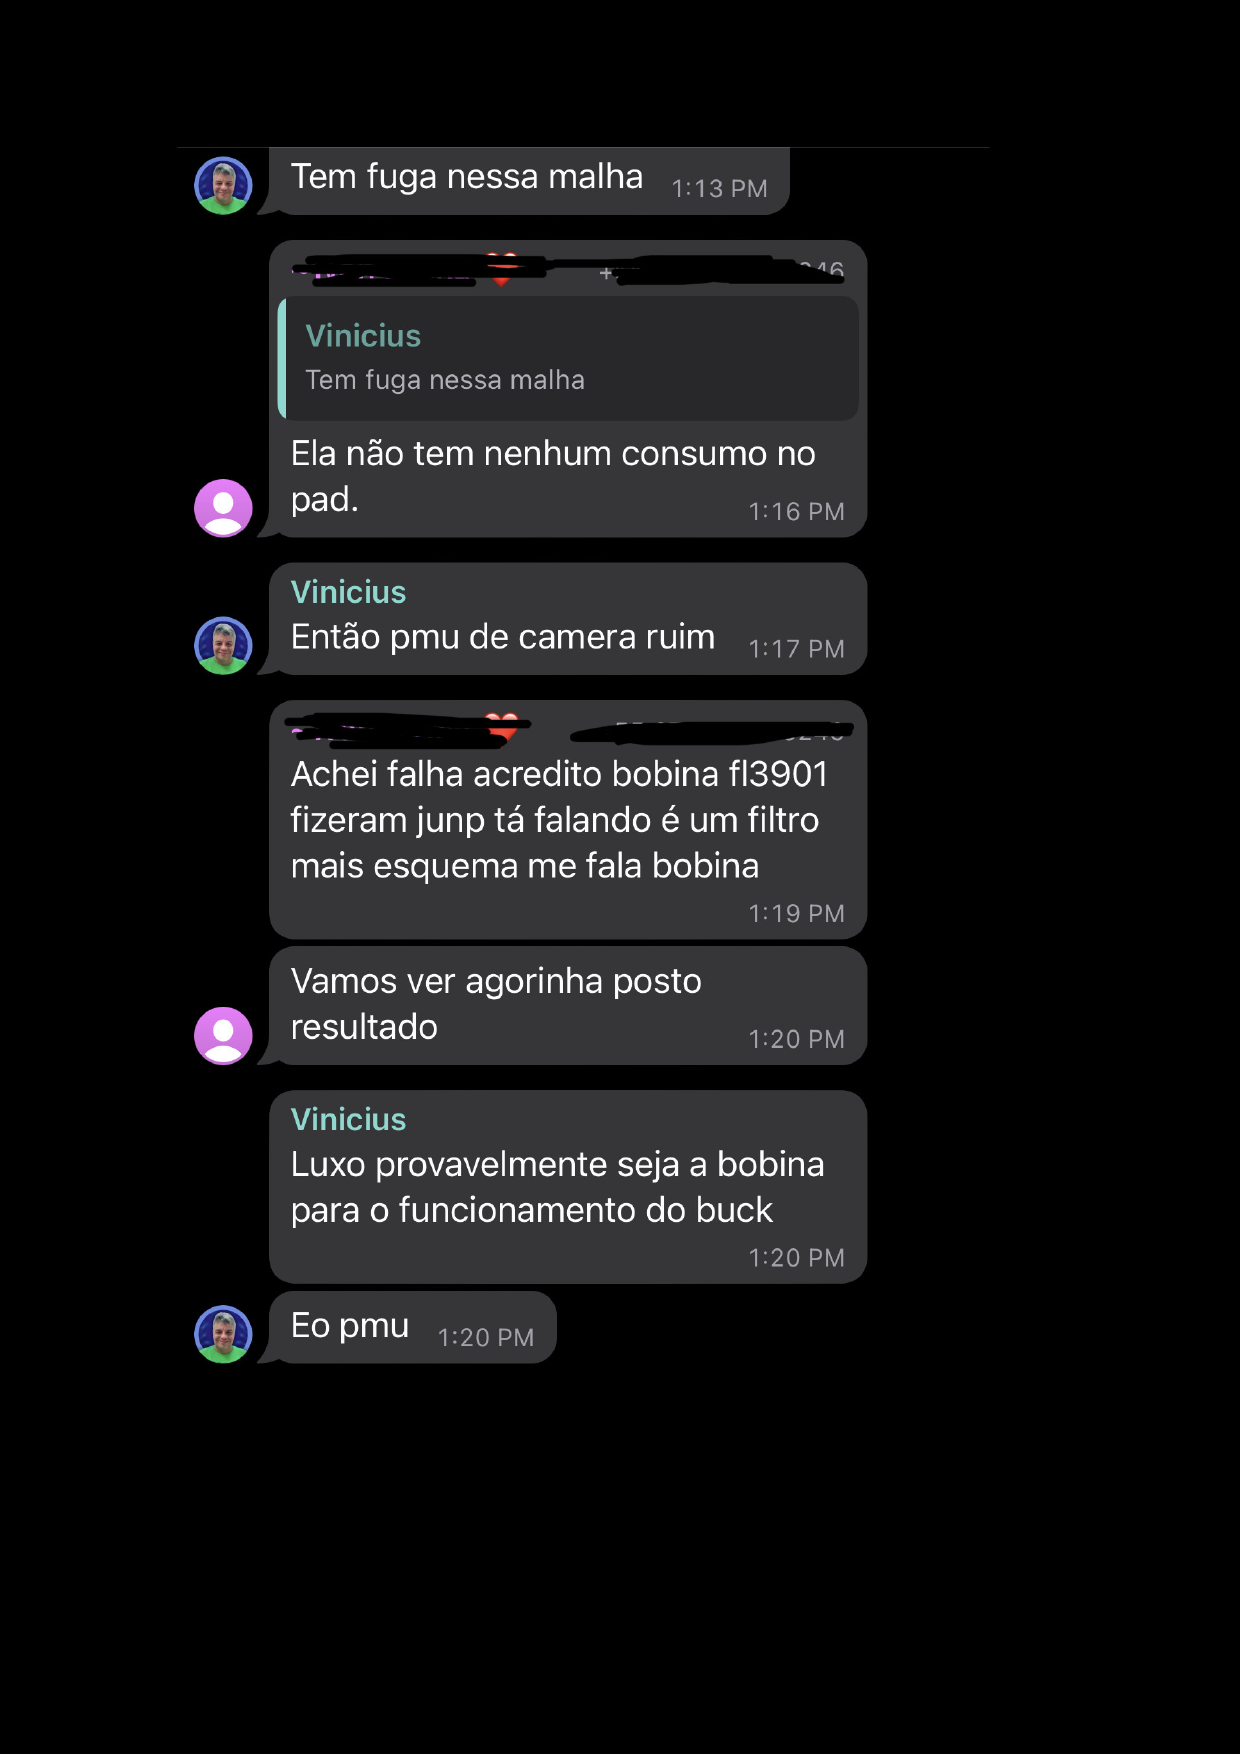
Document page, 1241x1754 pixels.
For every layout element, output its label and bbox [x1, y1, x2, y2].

picture [177, 147, 990, 1375]
